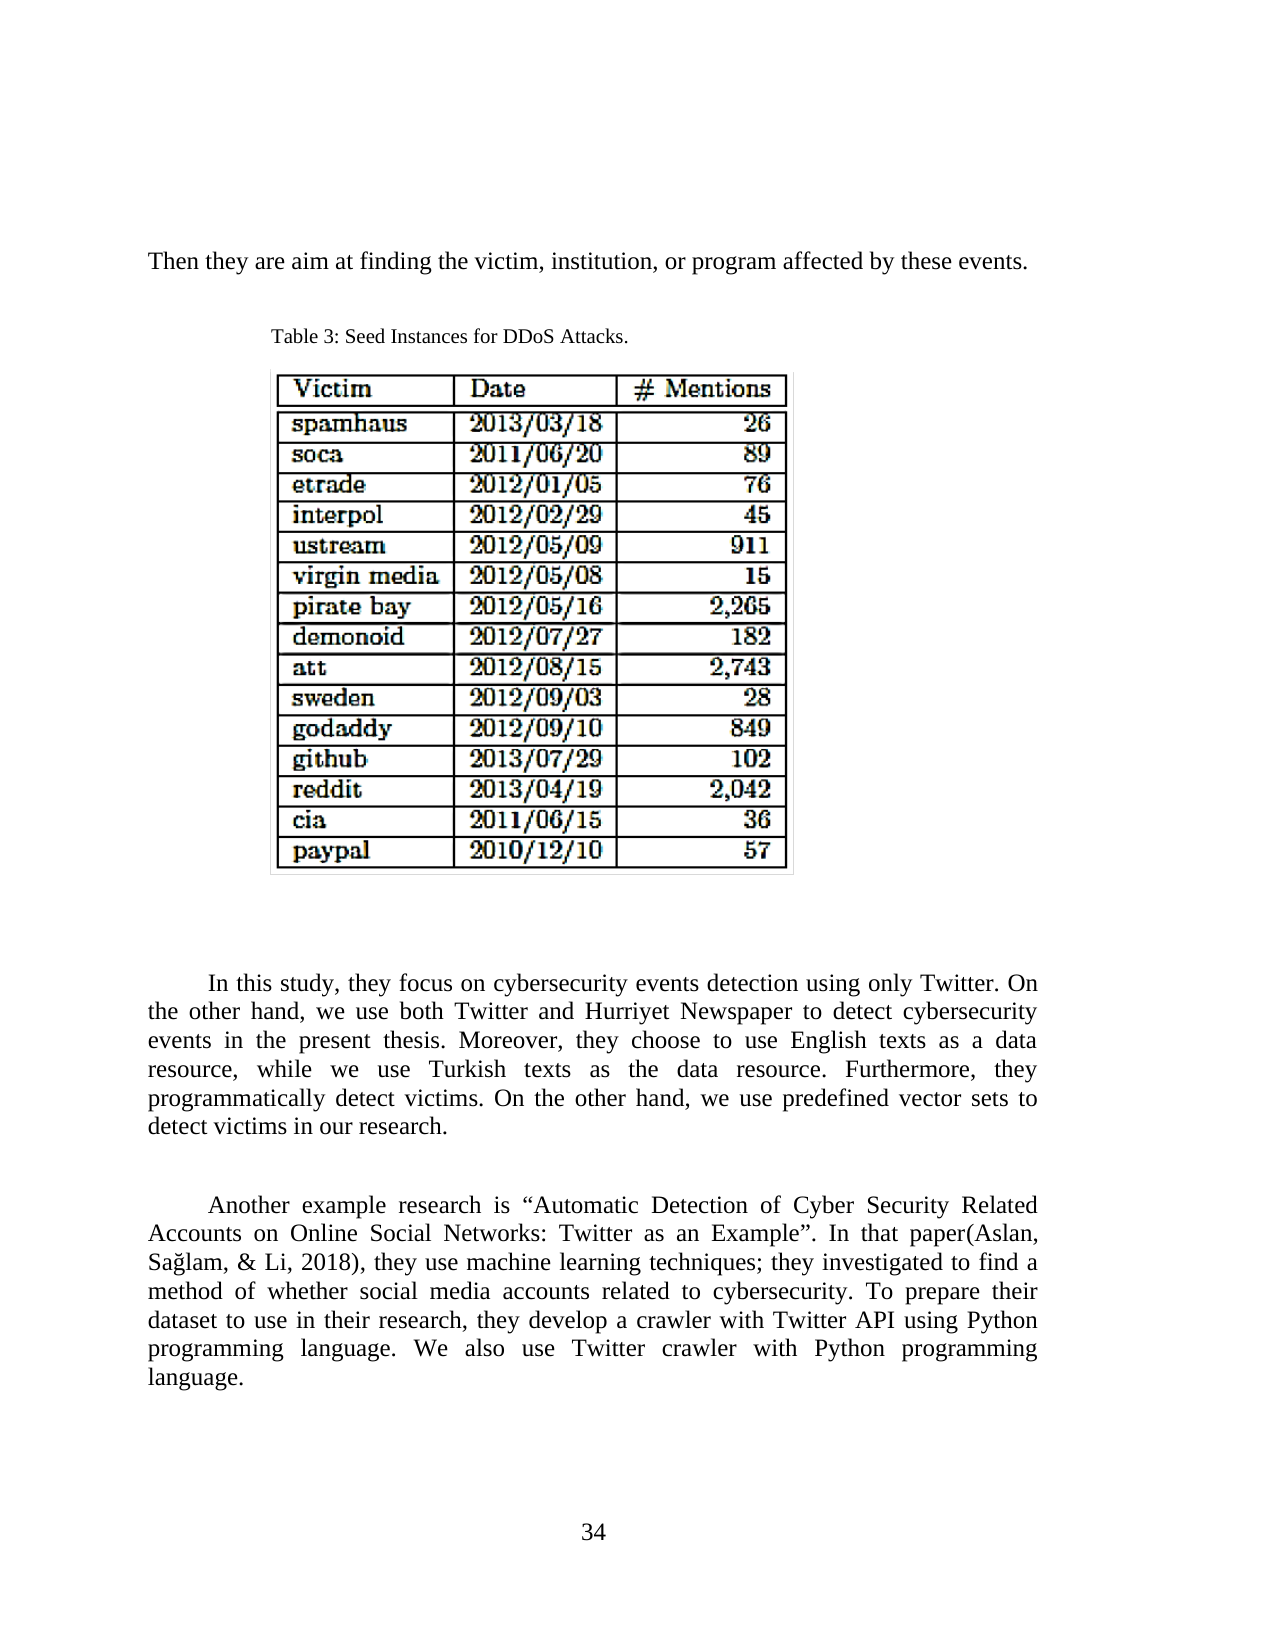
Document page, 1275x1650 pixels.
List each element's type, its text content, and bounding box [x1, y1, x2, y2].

text Another example research is “Automatic Detection of Cyber Security Related Accounts on Online Social Networks: Twitter as an Example”. In that paper(Aslan, Sağlam, & Li, 2018), they use machine learning techniques; they investigated to find a method of whether social media accounts related to cybersecurity. To prepare their dataset to use in their research, they develop a crawler with Twitter API using Python programming language. We also use Twitter crawler with Python programming language. [148, 1190, 1039, 1391]
picture [271, 373, 793, 874]
text In this study, they focus on cybersecurity events detection using only Twitter. On the other hand, we use both Twitter and Hurriyet Newspaper to detect cybersecurity events in the present thesis. Moreover, they choose to use English texts as a data resource, while we use Turkish texts as the data resource. Furthermore, they programmatically detect victims. On the other hand, we use predefined vector sets to detect victims in our research. [148, 968, 1039, 1140]
text Then they are aim at finding the victim, institution, or program affected by these events. [148, 246, 1039, 275]
